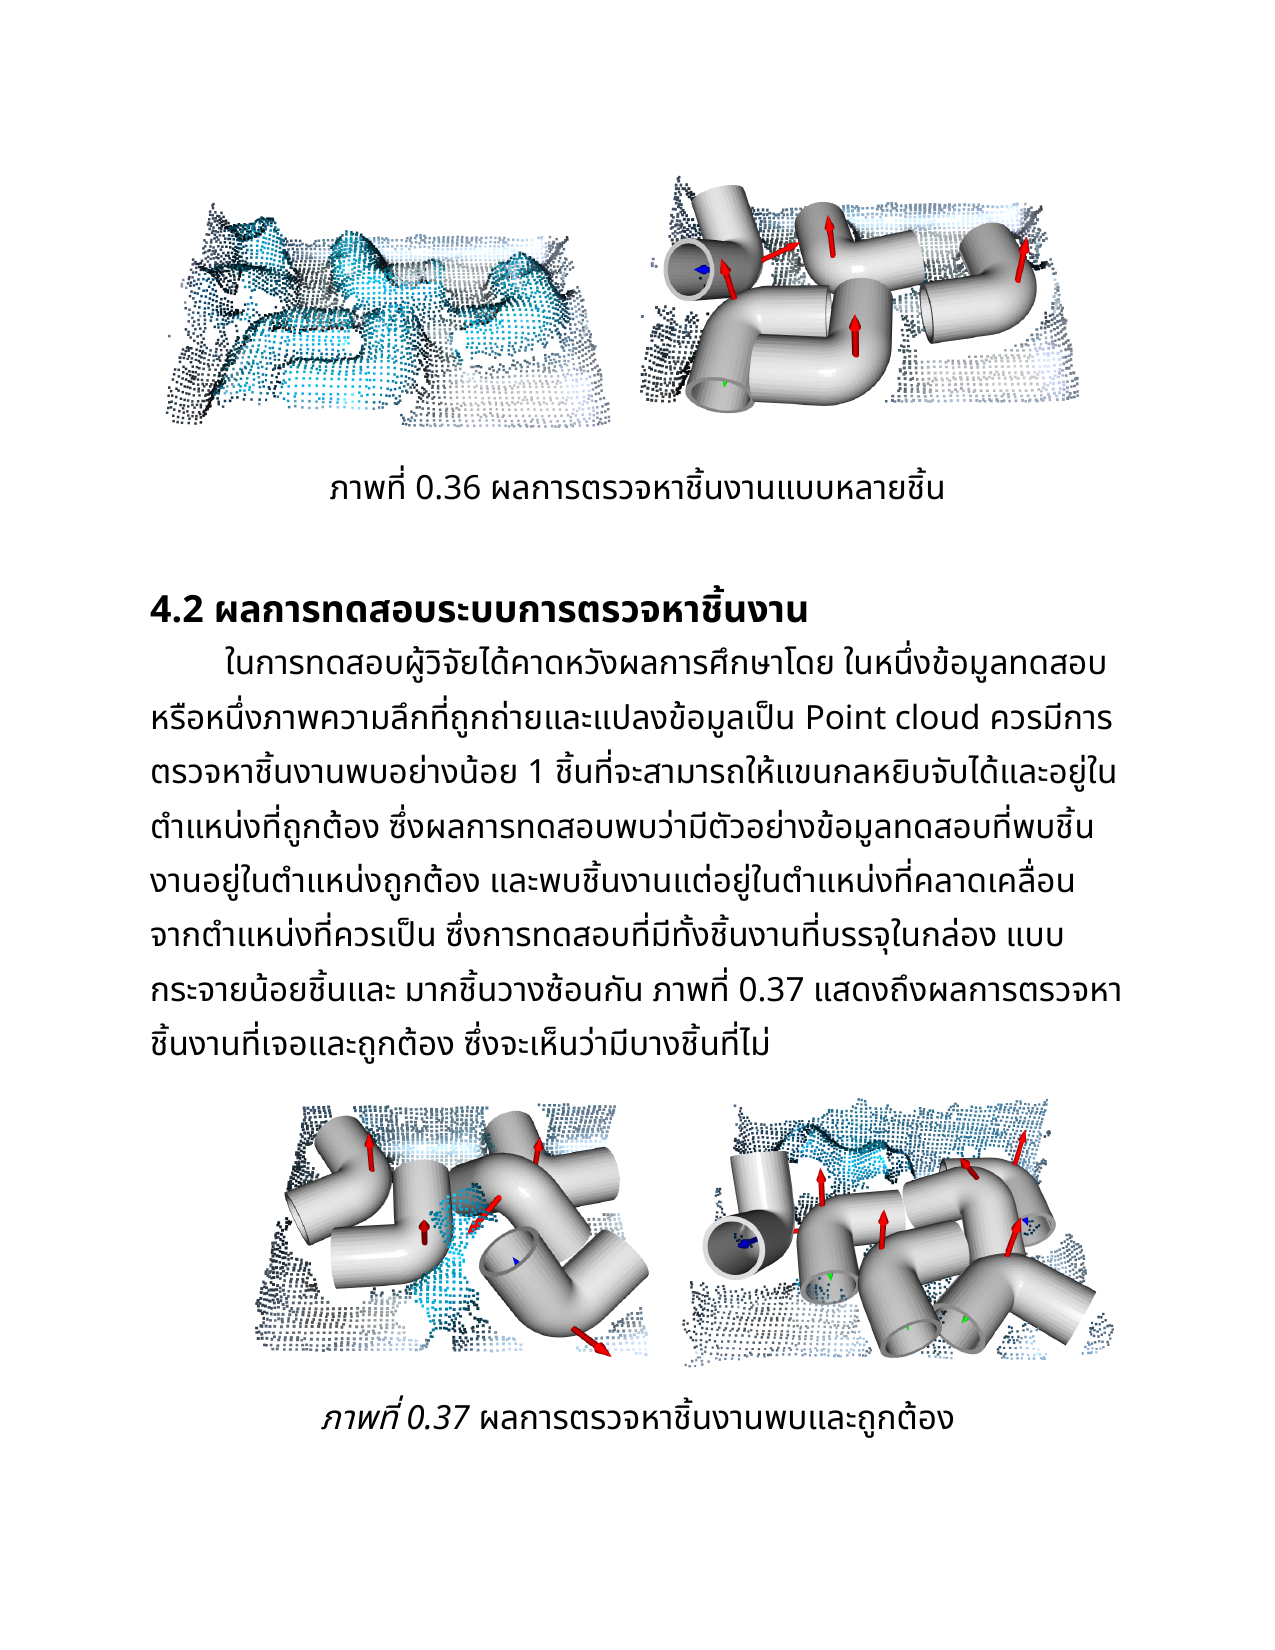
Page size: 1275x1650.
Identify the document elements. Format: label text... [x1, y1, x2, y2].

picture [150, 150, 1109, 445]
picture [232, 1091, 1118, 1376]
subtitle 4.2 ผลการทดสอบระบบการตรวจหาชิ้นงาน [150, 582, 1125, 639]
